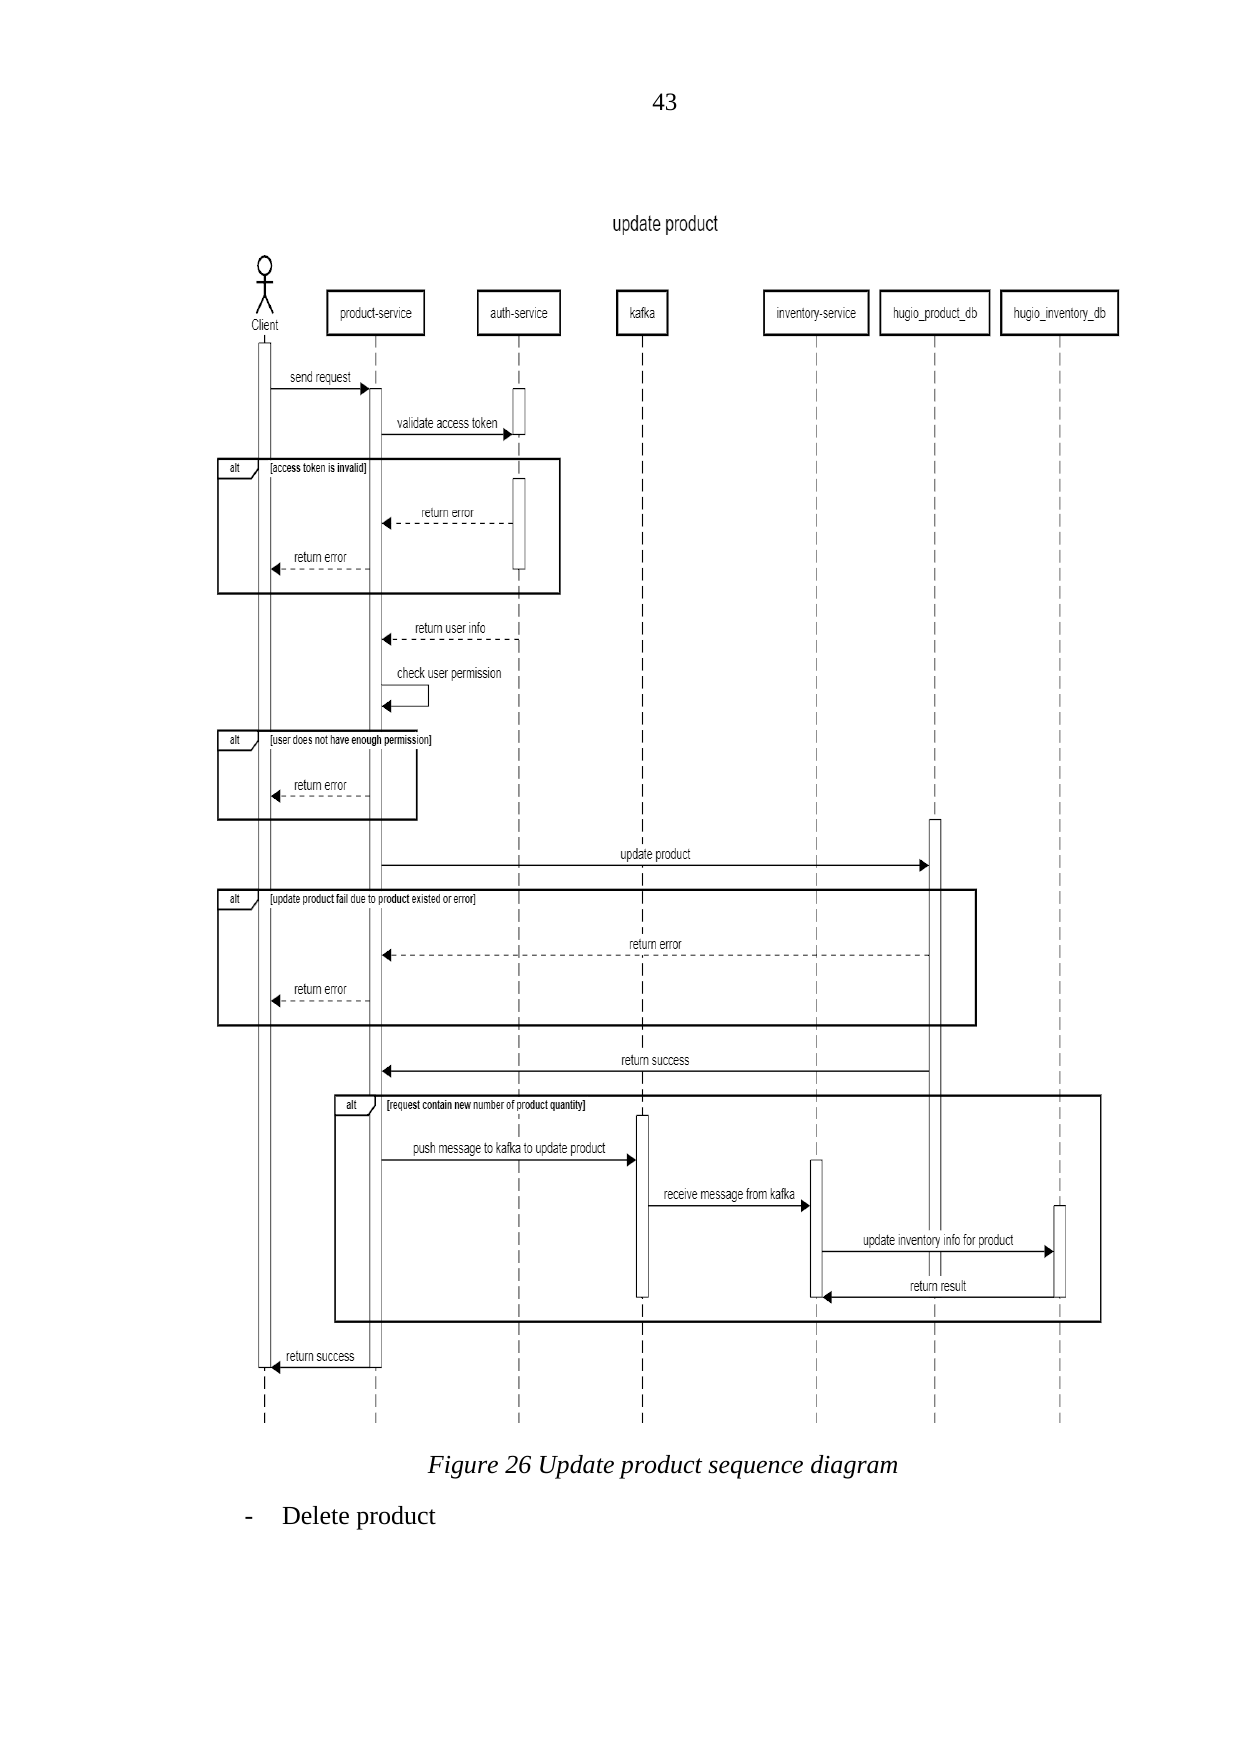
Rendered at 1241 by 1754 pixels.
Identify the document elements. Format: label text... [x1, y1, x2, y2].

text Figure 26 Update product sequence diagram [207, 1449, 1122, 1479]
picture [206, 206, 1123, 1423]
list Delete product [244, 1500, 1122, 1530]
